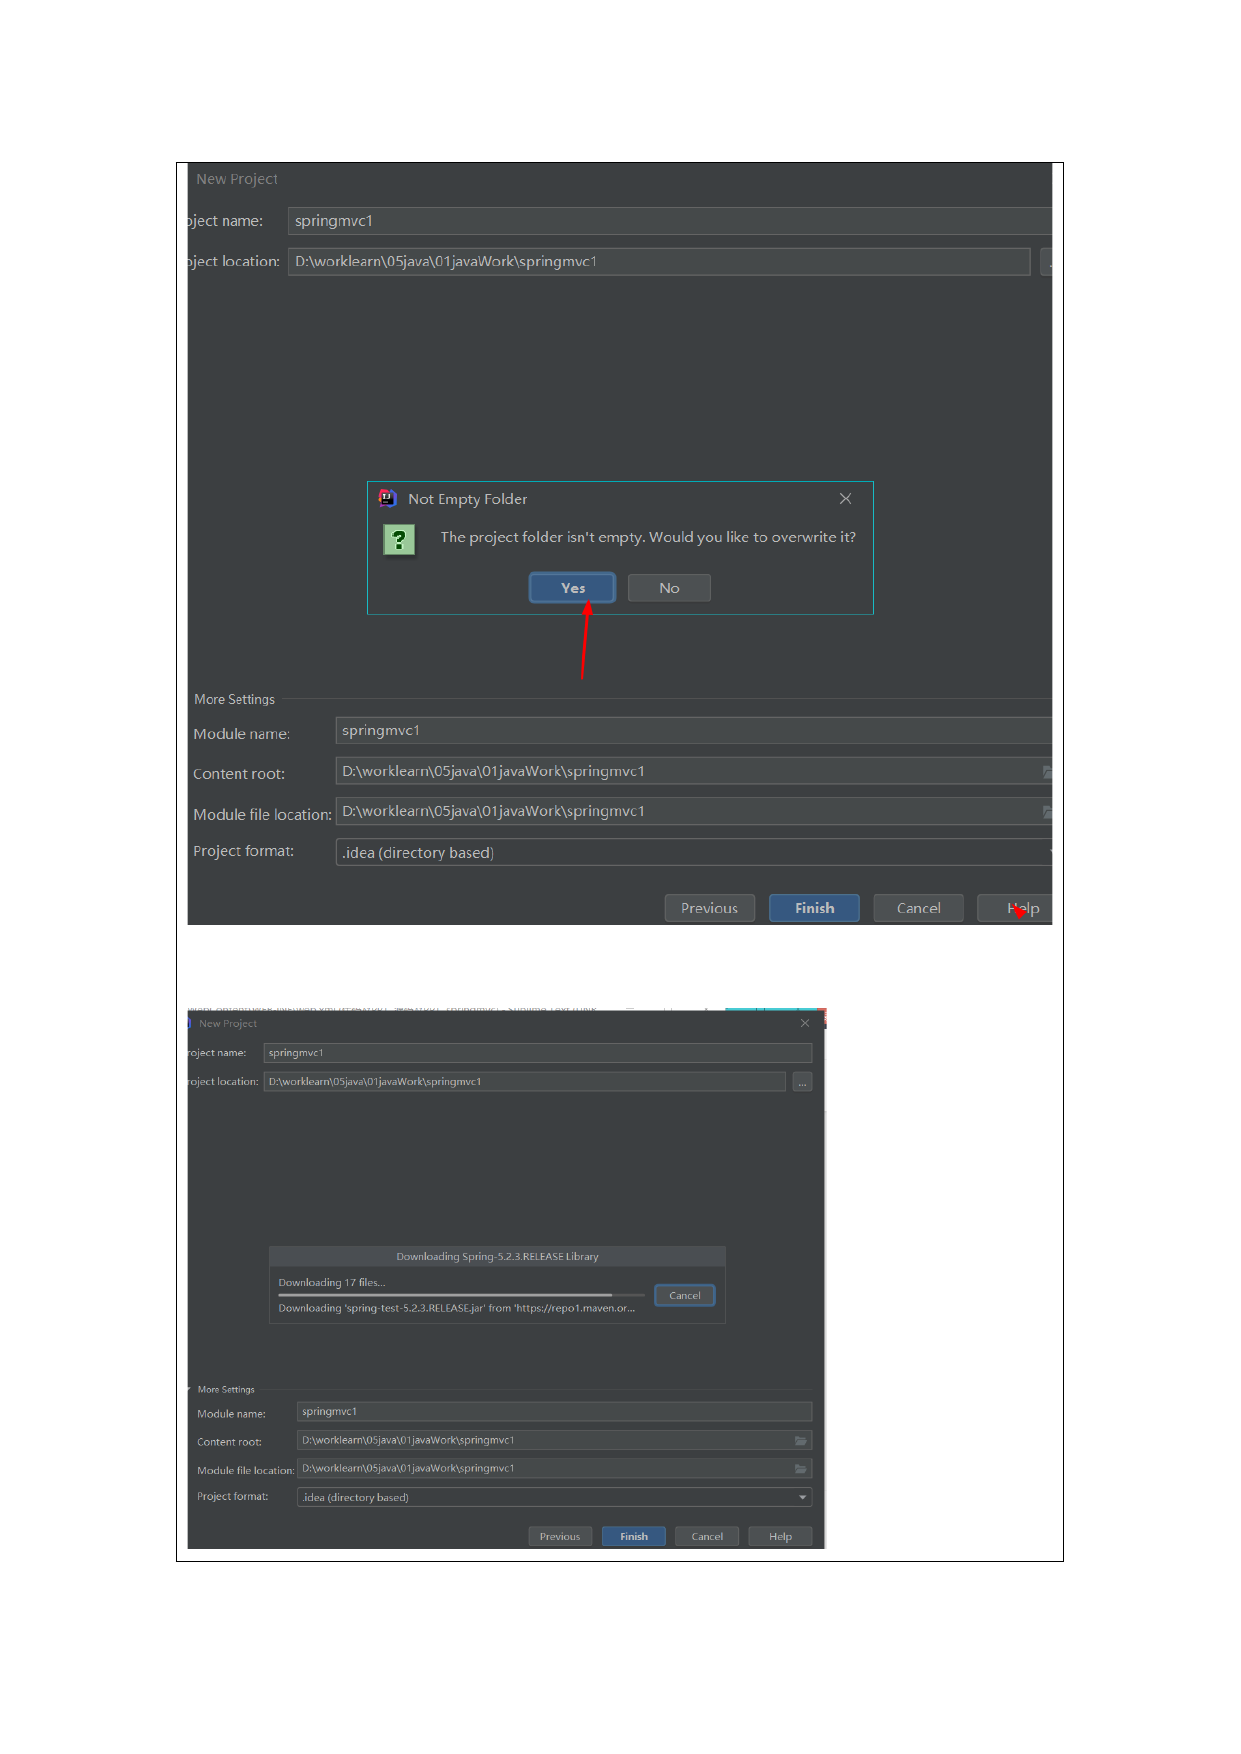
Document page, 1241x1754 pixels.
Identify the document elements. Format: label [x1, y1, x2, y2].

picture [187, 1008, 827, 1549]
picture [187, 163, 1053, 925]
table_header [177, 163, 1063, 1561]
